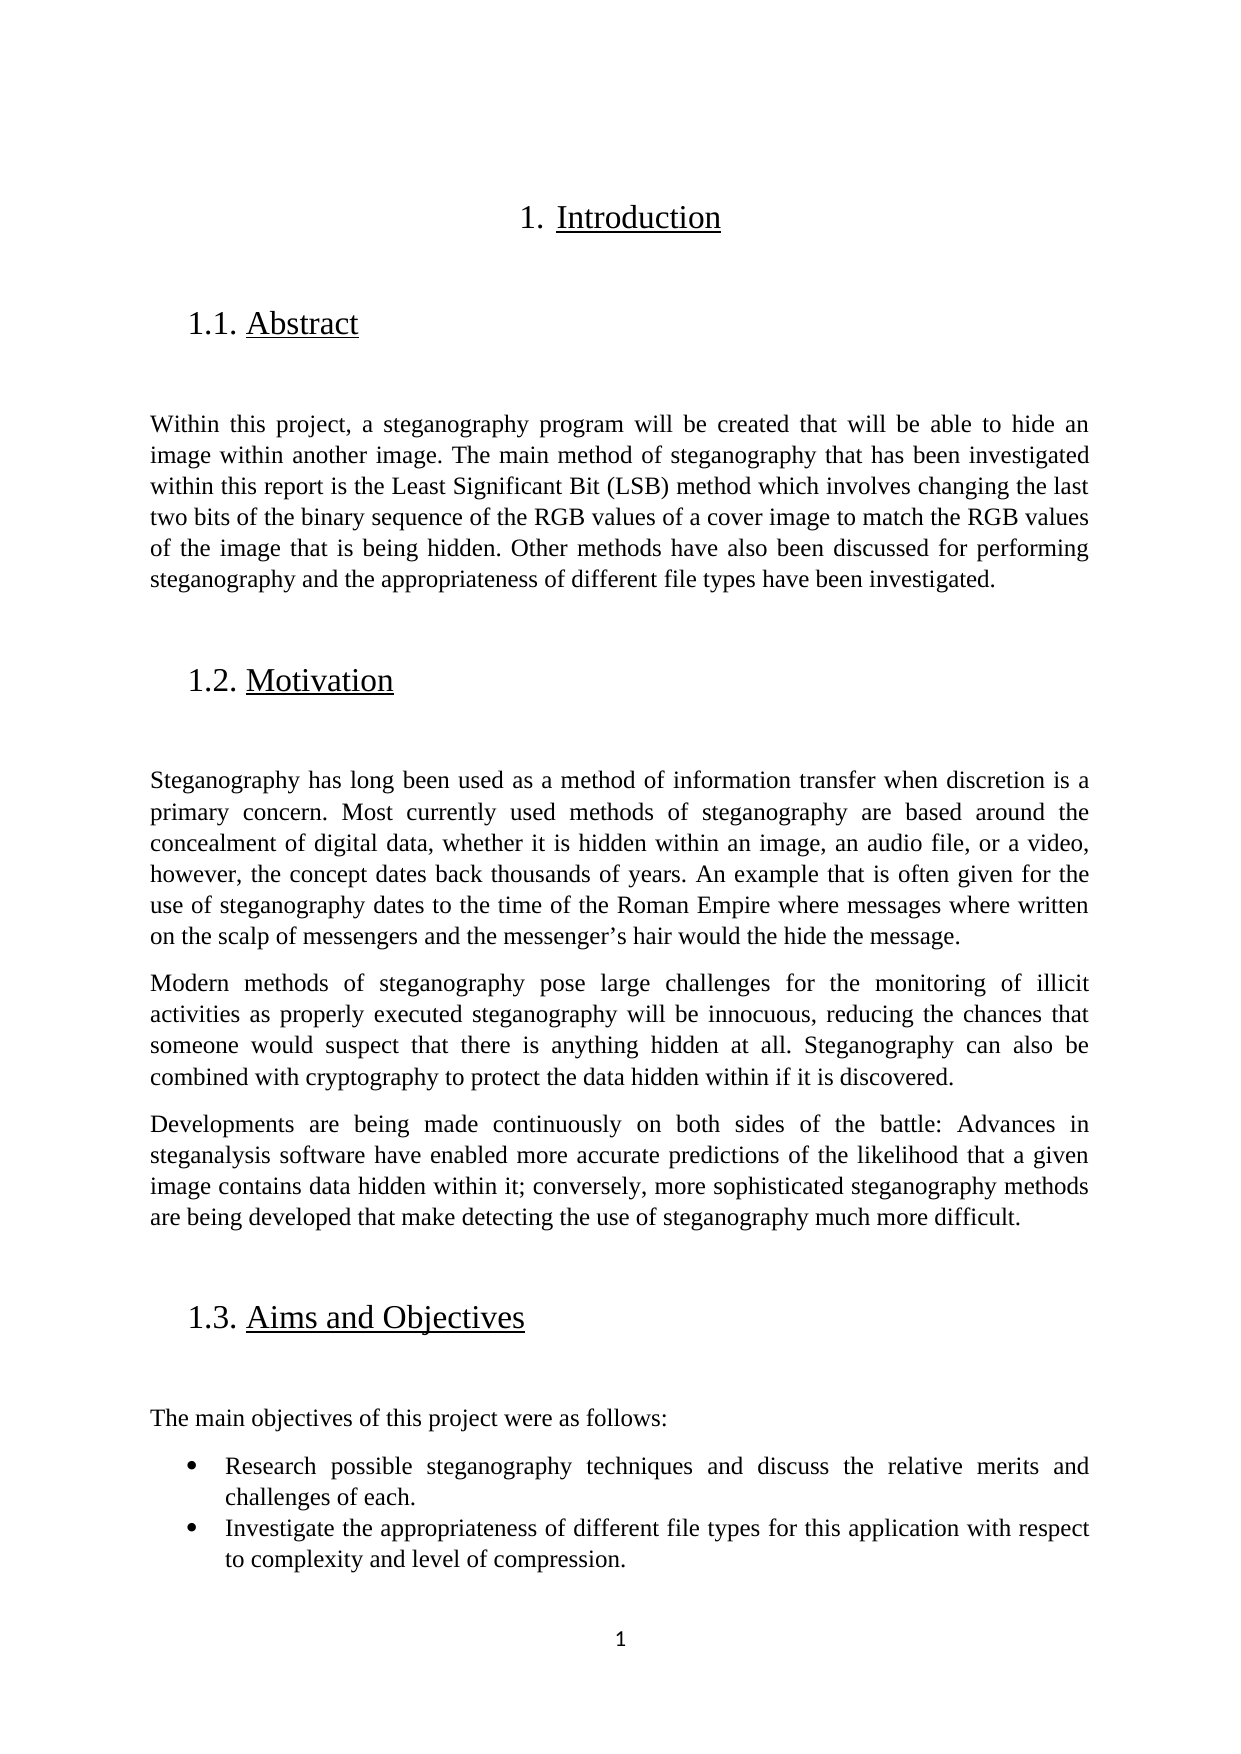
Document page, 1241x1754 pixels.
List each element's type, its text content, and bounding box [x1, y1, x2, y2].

list Abstract [187, 303, 1090, 342]
list Research possible steganography techniques and discuss the relative merits and challenges of each. [187, 1451, 1090, 1511]
text The main objectives of this project were as follows: [150, 1403, 1090, 1432]
list Aims and Objectives [187, 1298, 1090, 1336]
list Motivation [187, 660, 1090, 698]
text Steganography has long been used as a method of information transfer when discretion is a primary concern. Most currently used methods of steganography are based around the concealment of digital data, whether it is hidden within an image, an audio file, or a video, however, the concept dates back thousands of years. An example that is often given for the use of steganography dates to the time of the Roman Empire where messages where written on the scalp of messengers and the messenger’s hair would the hide the message. [150, 766, 1090, 949]
text Developments are being made continuously on both sides of the battle: Advances in steganalysis software have enabled more accurate predictions of the likelihood that a given image contains data hidden within it; conversely, more sophisticated steganography methods are being developed that make detecting the use of steganography much more difficult. [150, 1109, 1090, 1231]
text Within this project, a steganography program will be created that will be able to hide an image within another image. The main method of steganography that has been investigated within this report is the Least Significant Bit (LSB) method which involves changing the last two bits of the binary sequence of the RGB values of a cover image to match the RGB values of the image that is being hidden. Other methods have also been discussed for performing steganography and the appropriateness of different file types have been investigated. [150, 409, 1090, 593]
list Introduction [150, 198, 1090, 236]
text Modern methods of steganography pose large challenges for the monitoring of illicit activities as properly executed steganography will be innocuous, reducing the chances that someone would suspect that there is anything hidden at all. Steganography can also be combined with cryptography to protect the data hidden within if it is discovered. [150, 968, 1090, 1090]
list Investigate the appropriateness of different file types for this application with respect to complexity and level of compression. [187, 1513, 1090, 1573]
